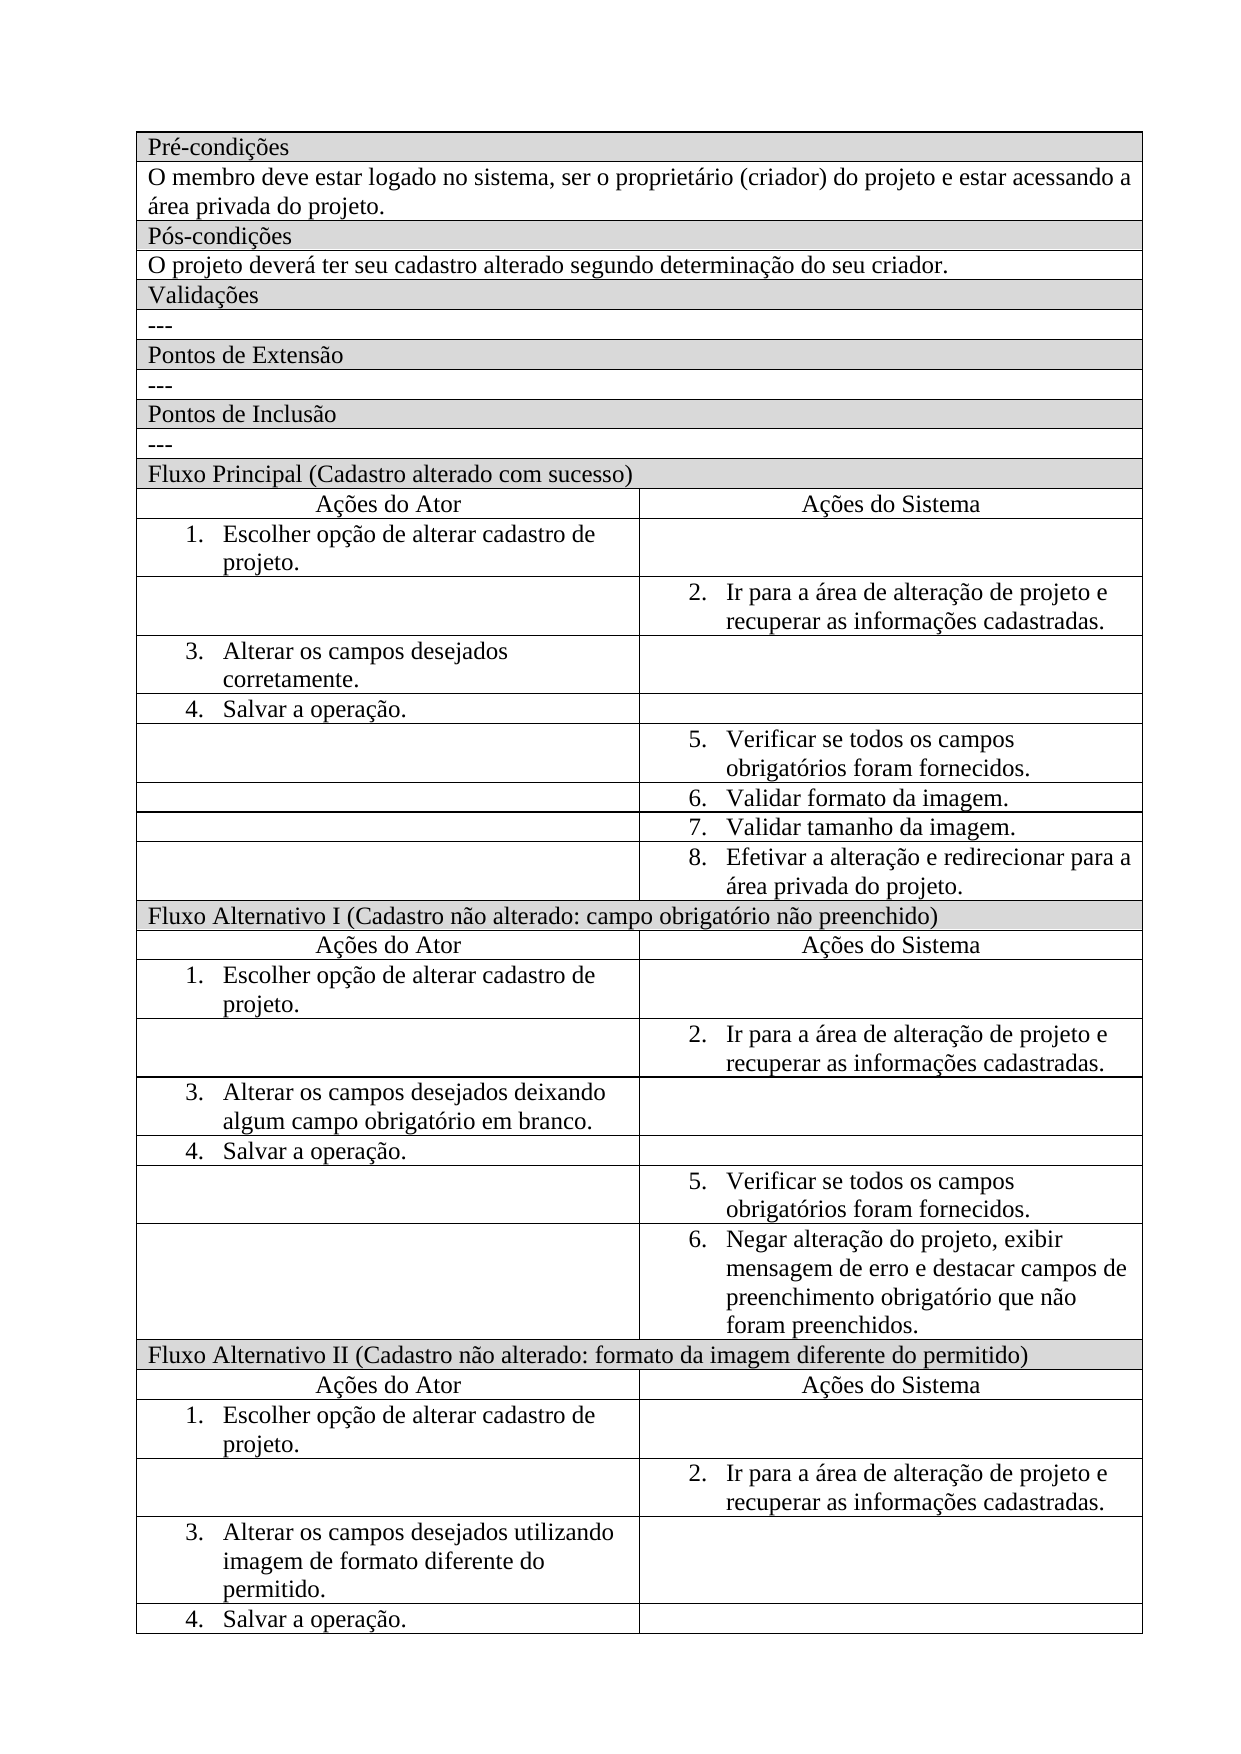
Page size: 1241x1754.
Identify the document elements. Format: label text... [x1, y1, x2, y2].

table_cell Verificar se todos os campos obrigatórios foram fornecidos. [640, 1166, 1142, 1223]
table_cell [137, 724, 639, 782]
table_cell Pós-condições [137, 221, 1142, 249]
table_cell Ações do Ator [137, 931, 639, 959]
table_cell Salvar a operação. [137, 1136, 639, 1165]
table_cell --- [137, 429, 1142, 458]
table_cell Escolher opção de alterar cadastro de projeto. [137, 1400, 639, 1457]
table_cell [137, 577, 639, 635]
table_cell [640, 1136, 1142, 1165]
table_cell Ações do Sistema [640, 931, 1142, 959]
table_cell Pontos de Extensão [137, 340, 1142, 369]
table_cell [640, 1604, 1142, 1633]
table_cell Validar tamanho da imagem. [640, 813, 1142, 841]
table_cell [640, 519, 1142, 576]
table_cell Escolher opção de alterar cadastro de projeto. [137, 519, 639, 576]
table_cell Ações do Ator [137, 489, 639, 518]
table_cell Validações [137, 280, 1142, 309]
table_cell Escolher opção de alterar cadastro de projeto. [137, 960, 639, 1018]
table_cell [640, 1400, 1142, 1457]
table_cell Ações do Sistema [640, 1370, 1142, 1399]
table_cell [137, 1459, 639, 1516]
table_cell [137, 813, 639, 841]
table_cell Negar alteração do projeto, exibir mensagem de erro e destacar campos de preenchimento obrigatório que não foram preenchidos. [640, 1224, 1142, 1339]
table_cell Salvar a operação. [137, 694, 639, 723]
table_cell --- [137, 310, 1142, 339]
table_cell [137, 1224, 639, 1339]
table_cell Validar formato da imagem. [640, 783, 1142, 811]
table_cell [137, 1019, 639, 1076]
table_cell [640, 1078, 1142, 1135]
table_cell Ações do Sistema [640, 489, 1142, 518]
table_cell Ir para a área de alteração de projeto e recuperar as informações cadastradas. [640, 577, 1142, 635]
table_cell Fluxo Alternativo II (Cadastro não alterado: formato da imagem diferente do permitido) [137, 1340, 1142, 1369]
table_cell O projeto deverá ter seu cadastro alterado segundo determinação do seu criador. [137, 251, 1142, 279]
table_cell Ir para a área de alteração de projeto e recuperar as informações cadastradas. [640, 1459, 1142, 1516]
table_cell [640, 694, 1142, 723]
table_cell [640, 636, 1142, 693]
table_cell Fluxo Principal (Cadastro alterado com sucesso) [137, 459, 1142, 488]
table_cell Ações do Ator [137, 1370, 639, 1399]
table_cell [640, 960, 1142, 1018]
table_cell Efetivar a alteração e redirecionar para a área privada do projeto. [640, 842, 1142, 900]
table_cell --- [137, 370, 1142, 398]
table_cell Salvar a operação. [137, 1604, 639, 1633]
table_cell Alterar os campos desejados utilizando imagem de formato diferente do permitido. [137, 1517, 639, 1603]
table_cell Ir para a área de alteração de projeto e recuperar as informações cadastradas. [640, 1019, 1142, 1076]
table_cell Fluxo Alternativo I (Cadastro não alterado: campo obrigatório não preenchido) [137, 901, 1142, 929]
table_cell [137, 842, 639, 900]
table_cell Pré-condições [137, 133, 1142, 161]
table_cell Verificar se todos os campos obrigatórios foram fornecidos. [640, 724, 1142, 782]
table_cell [137, 783, 639, 811]
table_cell [640, 1517, 1142, 1603]
table_cell Alterar os campos desejados corretamente. [137, 636, 639, 693]
table_cell Alterar os campos desejados deixando algum campo obrigatório em branco. [137, 1078, 639, 1135]
table_cell [137, 1166, 639, 1223]
table_cell Pontos de Inclusão [137, 400, 1142, 428]
table_cell O membro deve estar logado no sistema, ser o proprietário (criador) do projeto e estar acessando a área privada do projeto. [137, 162, 1142, 220]
